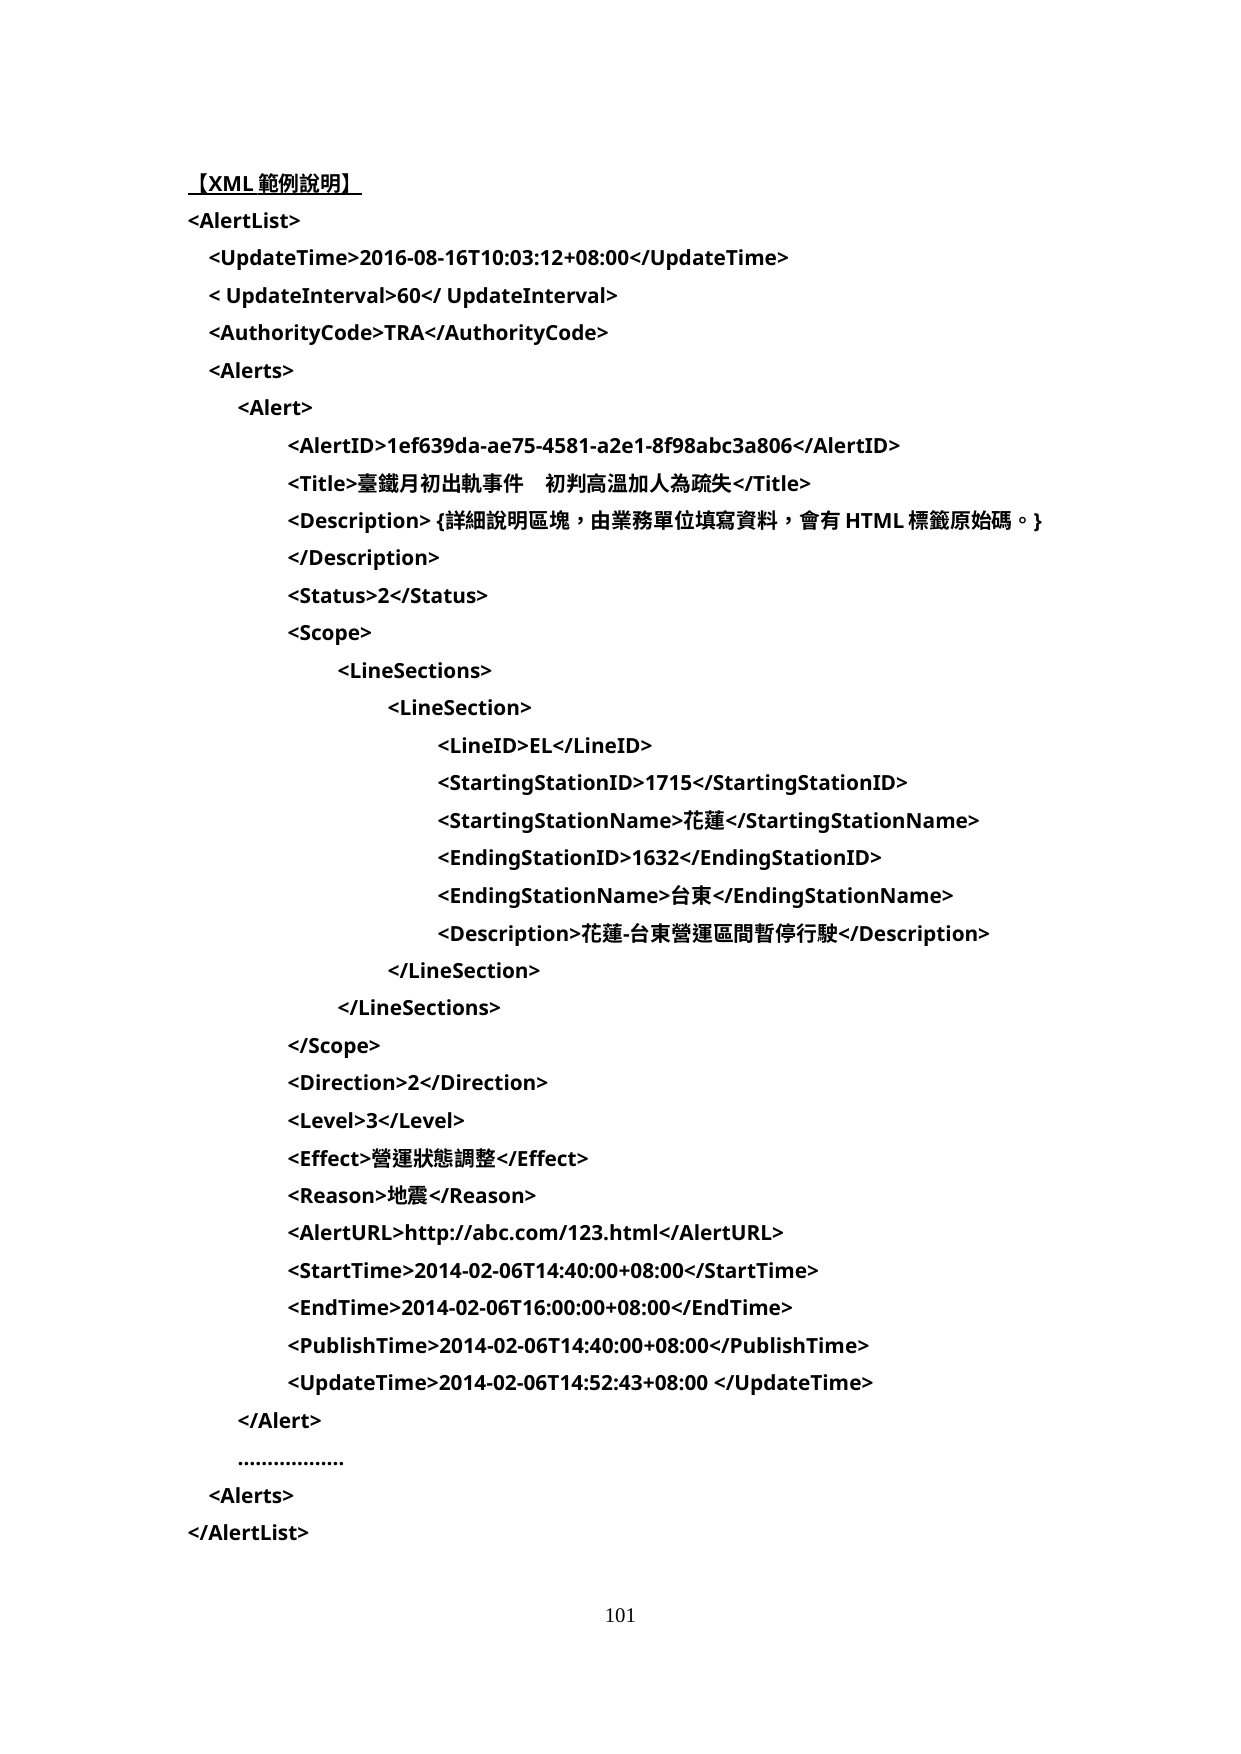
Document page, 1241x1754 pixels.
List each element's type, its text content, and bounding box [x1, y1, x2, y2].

text <AlertList> [187, 201, 1053, 239]
text <PublishTime>2014-02-06T14:40:00+08:00</PublishTime> [237, 1326, 1053, 1364]
text <Alerts> [187, 351, 1053, 389]
text <StartTime>2014-02-06T14:40:00+08:00</StartTime> [237, 1251, 1053, 1289]
text <AlertID>1ef639da-ae75-4581-a2e1-8f98abc3a806</AlertID> [237, 426, 1053, 464]
text <LineSection> [237, 689, 1053, 726]
text </Scope> [237, 1026, 1053, 1064]
text <Title>臺鐵月初出軌事件 初判高溫加人為疏失</Title> [237, 464, 1053, 501]
text <Status>2</Status> [237, 576, 1053, 614]
text <Description>花蓮-台東營運區間暫停行駛</Description> [237, 914, 1053, 951]
text </LineSections> [237, 989, 1053, 1026]
text <LineSections> [237, 651, 1053, 689]
text <StartingStationID>1715</StartingStationID> [387, 764, 1053, 801]
text <EndTime>2014-02-06T16:00:00+08:00</EndTime> [237, 1289, 1053, 1326]
text </LineSection> [237, 951, 1053, 989]
text 【XML範例說明】 [187, 164, 1053, 201]
text <EndingStationID>1632</EndingStationID> [237, 839, 1053, 876]
text <Reason>地震</Reason> [237, 1176, 1053, 1214]
text <AlertURL>http://abc.com/123.html</AlertURL> [237, 1214, 1053, 1251]
text </Alert> [187, 1401, 1053, 1439]
text <UpdateTime>2014-02-06T14:52:43+08:00 </UpdateTime> [237, 1364, 1053, 1401]
text <Alert> [187, 389, 1053, 426]
text <Direction>2</Direction> [237, 1064, 1053, 1101]
text <AuthorityCode>TRA</AuthorityCode> [187, 314, 1053, 351]
text <UpdateTime>2016-08-16T10:03:12+08:00</UpdateTime> [187, 239, 1053, 276]
text <Alerts> [187, 1476, 1053, 1514]
text <LineID>EL</LineID> [237, 726, 1053, 764]
text <EndingStationName>台東</EndingStationName> [237, 876, 1053, 914]
text ……………… [187, 1439, 1053, 1476]
text <Level>3</Level> [237, 1101, 1053, 1139]
text < UpdateInterval>60</ UpdateInterval> [187, 276, 1053, 314]
text <Effect>營運狀態調整</Effect> [237, 1139, 1053, 1176]
text <Description> {詳細說明區塊，由業務單位填寫資料，會有HTML標籤原始碼。} </Description> [287, 501, 1053, 576]
text </AlertList> [187, 1514, 1053, 1551]
text <StartingStationName>花蓮</StartingStationName> [237, 801, 1053, 839]
text <Scope> [237, 614, 1053, 651]
